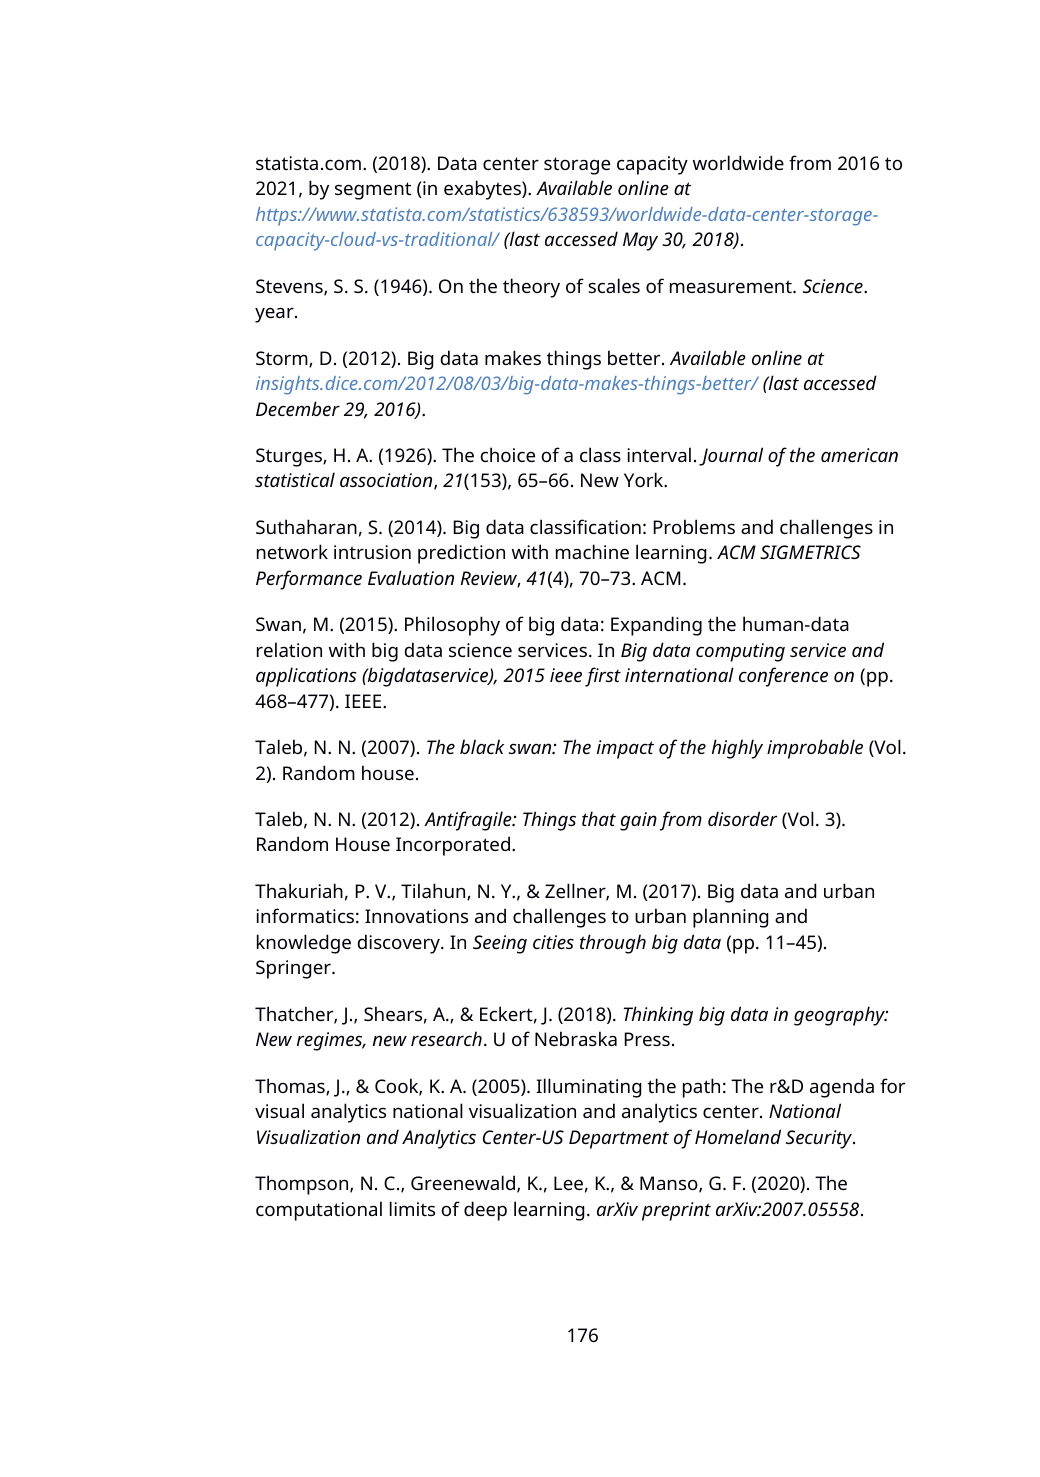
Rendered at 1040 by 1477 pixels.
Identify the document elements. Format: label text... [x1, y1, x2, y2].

text Suthaharan, S. (2014). Big data classification: Problems and challenges in network intrusion prediction with machine learning. ACM SIGMETRICS Performance Evaluation Review, 41(4), 70–73. ACM. [255, 514, 910, 591]
text Storm, D. (2012). Big data makes things better. Available online at insights.dice.com/2012/08/03/big-data-makes-things-better/ (last accessed December 29, 2016). [255, 345, 910, 421]
text Sturges, H. A. (1926). The choice of a class interval. Journal of the american statistical association, 21(153), 65–66. New York. [255, 442, 910, 493]
text Thomas, J., & Cook, K. A. (2005). Illuminating the path: The r&D agenda for visual analytics national visualization and analytics center. National Visualization and Analytics Center-US Department of Homeland Security. [255, 1073, 910, 1149]
text Thakuriah, P. V., Tilahun, N. Y., & Zellner, M. (2017). Big data and urban informatics: Innovations and challenges to urban planning and knowledge discovery. In Seeing cities through big data (pp. 11–45). Springer. [255, 878, 910, 980]
text Taleb, N. N. (2007). The black swan: The impact of the highly improbable (Vol. 2). Random house. [255, 734, 910, 785]
text Taleb, N. N. (2012). Antifragile: Things that gain from disorder (Vol. 3). Random House Incorporated. [255, 806, 910, 857]
text Thompson, N. C., Greenewald, K., Lee, K., & Manso, G. F. (2020). The computational limits of deep learning. arXiv preprint arXiv:2007.05558. [255, 1170, 910, 1221]
text Thatcher, J., Shears, A., & Eckert, J. (2018). Thinking big data in geography: New regimes, new research. U of Nebraska Press. [255, 1001, 910, 1052]
text Swan, M. (2015). Philosophy of big data: Expanding the human-data relation with big data science services. In Big data computing service and applications (bigdataservice), 2015 ieee first international conference on (pp. 468–477). IEEE. [255, 611, 910, 713]
text Stevens, S. S. (1946). On the theory of scales of measurement. Science. year. [255, 273, 910, 324]
text statista.com. (2018). Data center storage capacity worldwide from 2016 to 2021, by segment (in exabytes). Available online at https://www.statista.com/statistics/638593/worldwide-data-center-storage-capacity-cloud-vs-traditional/ (last accessed May 30, 2018). [255, 150, 910, 252]
